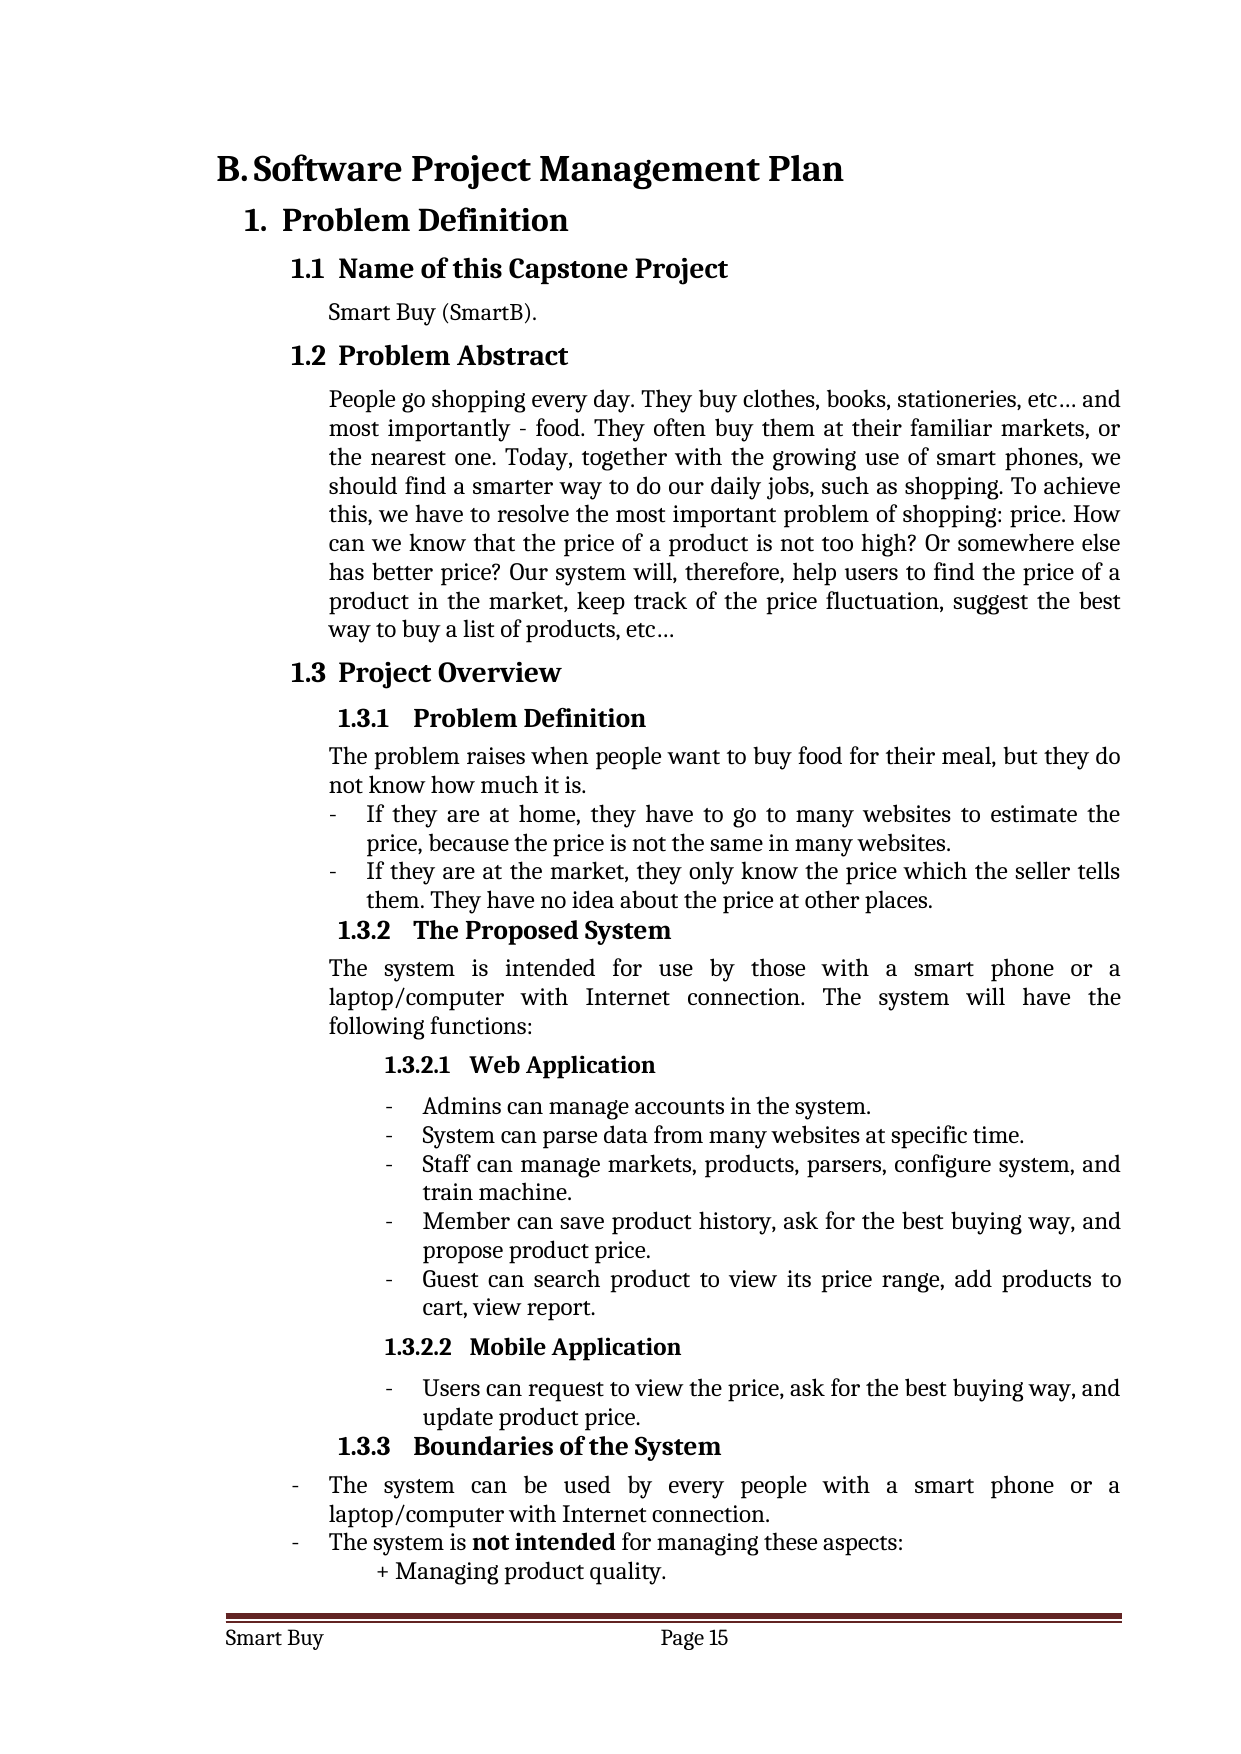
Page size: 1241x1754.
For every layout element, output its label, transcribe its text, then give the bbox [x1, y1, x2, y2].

list Users can request to view the price, ask for the best buying way, and update product price. [385, 1374, 1122, 1431]
list Guest can search product to view its price range, add products to cart, view report. [385, 1264, 1122, 1322]
list If they are at the market, they only know the price which the seller tells them. They have no idea about the price at other places. [329, 857, 1122, 915]
subtitle Problem Abstract [291, 339, 1122, 373]
subtitle Boundaries of the System [338, 1431, 1122, 1462]
list Staff can manage markets, products, parsers, configure system, and train machine. [385, 1149, 1122, 1207]
text Smart Buy (SmartB). [436, 298, 1122, 327]
text The system is intended for use by those with a smart phone or a laptop/computer with Internet connection. The system will have the following functions: [329, 954, 1122, 1040]
list The system is not intended for managing these aspects: [291, 1528, 1122, 1557]
subtitle Problem Definition [338, 703, 1122, 734]
subtitle Web Application [385, 1051, 1122, 1079]
subtitle Software Project Management Plan [216, 148, 1122, 191]
subtitle The Proposed System [338, 915, 1122, 946]
list Member can save product history, ask for the best buying way, and propose product price. [385, 1207, 1122, 1264]
list The system can be used by every people with a smart phone or a laptop/computer with Internet connection. [291, 1471, 1122, 1528]
subtitle Name of this Capstone Project [291, 252, 1122, 286]
list System can parse data from many websites at specific time. [385, 1121, 1122, 1149]
subtitle Mobile Application [385, 1332, 1122, 1361]
list If they are at home, they have to go to many websites to estimate the price, because the price is not the same in many websites. [329, 800, 1122, 857]
subtitle Project Overview [291, 657, 1122, 690]
subtitle Problem Definition [244, 201, 1122, 239]
text People go shopping every day. They buy clothes, books, stationeries, etc… and most importantly - food. They often buy them at their familiar markets, or the nearest one. Today, together with the growing use of smart phones, we should find a smarter way to do our daily jobs, such as shopping. To achieve this, we have to resolve the most important problem of shopping: price. How can we know that the price of a product is not too high? Or somewhere else has better price? Our system will, therefore, help users to find the price of a product in the market, keep track of the price fluctuation, suggest the best way to buy a list of products, etc… [329, 385, 1122, 644]
list Admins can manage accounts in the system. [385, 1092, 1122, 1121]
text + Managing product quality. [376, 1557, 1122, 1586]
text The problem raises when people want to buy food for their meal, but they do not know how much it is. [329, 742, 1122, 800]
